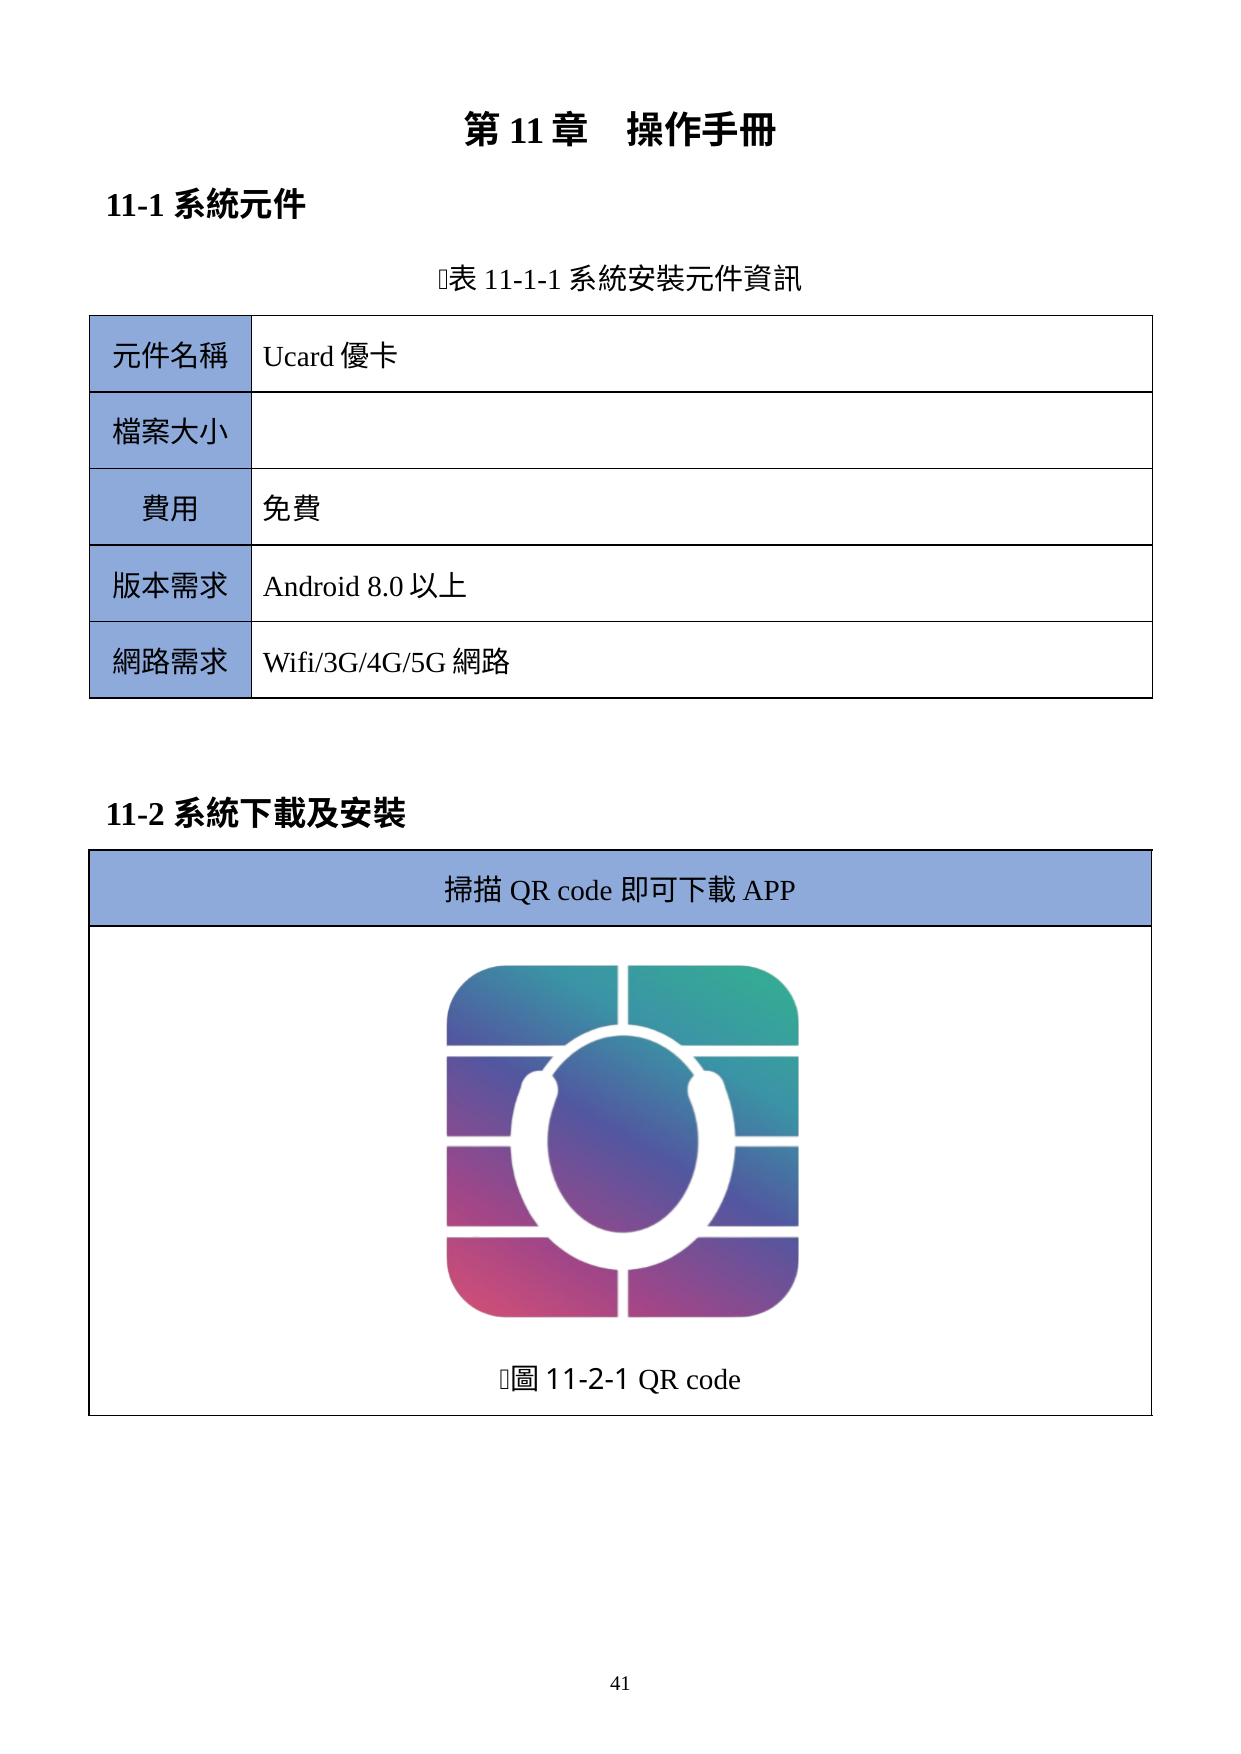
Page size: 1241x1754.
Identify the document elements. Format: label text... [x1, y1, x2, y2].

text 第11章 操作手冊 [89, 89, 1152, 164]
table_header Ucard優卡 [252, 316, 1152, 391]
text 表11-1-1 系統安裝元件資訊 [89, 239, 1152, 314]
table_cell 圖11-2-1 QR code [90, 927, 1151, 1414]
table_cell 網路需求 [90, 622, 251, 697]
table_cell Wifi/3G/4G/5G網路 [252, 622, 1152, 697]
picture [441, 964, 799, 1319]
table_header 掃描 QR code 即可下載APP [90, 851, 1151, 925]
table_header 元件名稱 [90, 316, 251, 391]
table_cell [252, 393, 1152, 468]
table_cell 費用 [90, 469, 251, 544]
text 11-2 系統下載及安裝 [89, 774, 1152, 849]
table_cell 免費 [252, 469, 1152, 544]
text 11-1 系統元件 [89, 164, 1152, 239]
table_cell Android 8.0以上 [252, 546, 1152, 621]
table_cell 檔案大小 [90, 393, 251, 468]
table_cell 版本需求 [90, 546, 251, 621]
